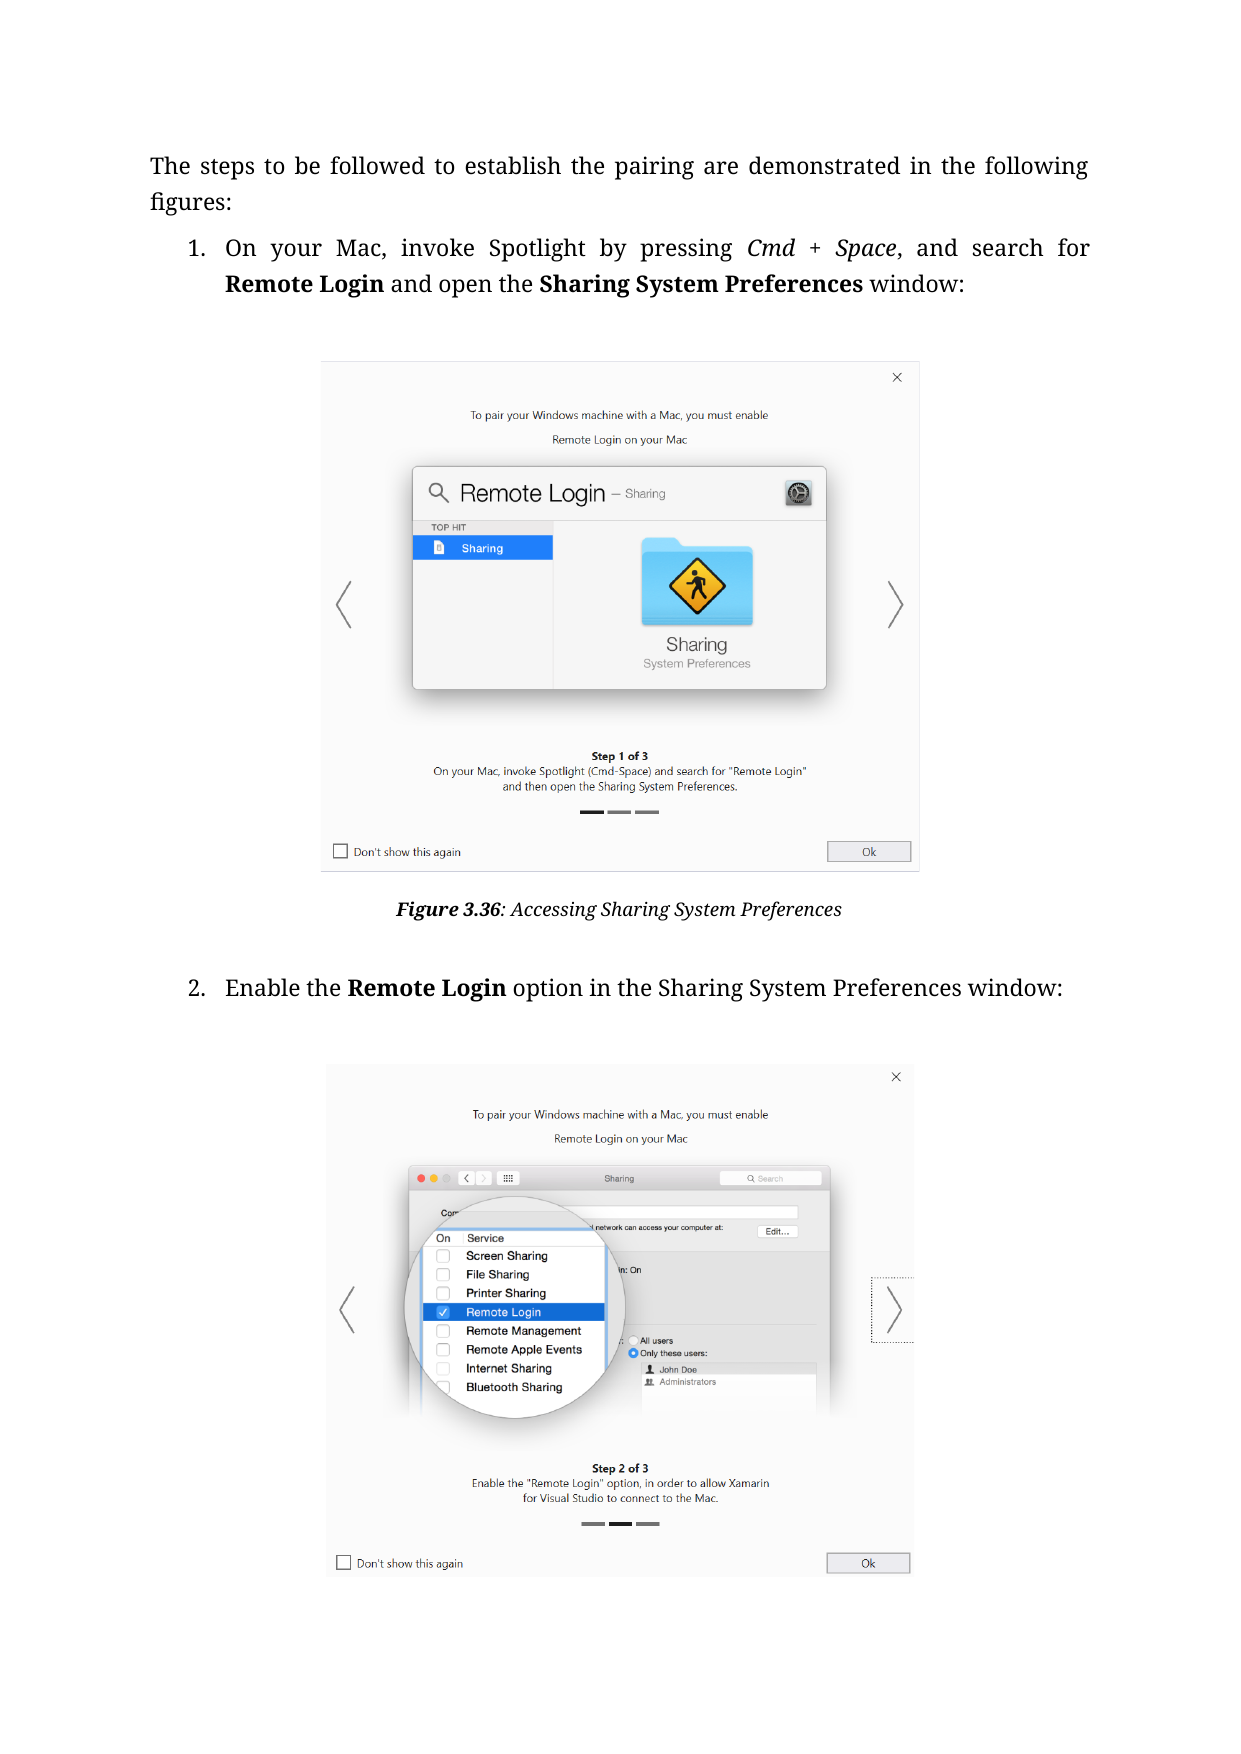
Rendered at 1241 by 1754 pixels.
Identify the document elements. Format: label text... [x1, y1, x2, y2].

list Enable the Remote Login option in the Sharing System Preferences window: [187, 972, 1090, 1003]
text The steps to be followed to establish the pairing are demonstrated in the following figures: [150, 150, 1090, 217]
picture [320, 361, 920, 872]
text Figure 3.36: Accessing Sharing System Preferences [150, 896, 1090, 922]
picture [326, 1064, 915, 1577]
list On your Mac, invoke Spotlight by pressing Cmd + Space, and search for Remote Login and open the Sharing System Preferences window: [187, 232, 1090, 299]
